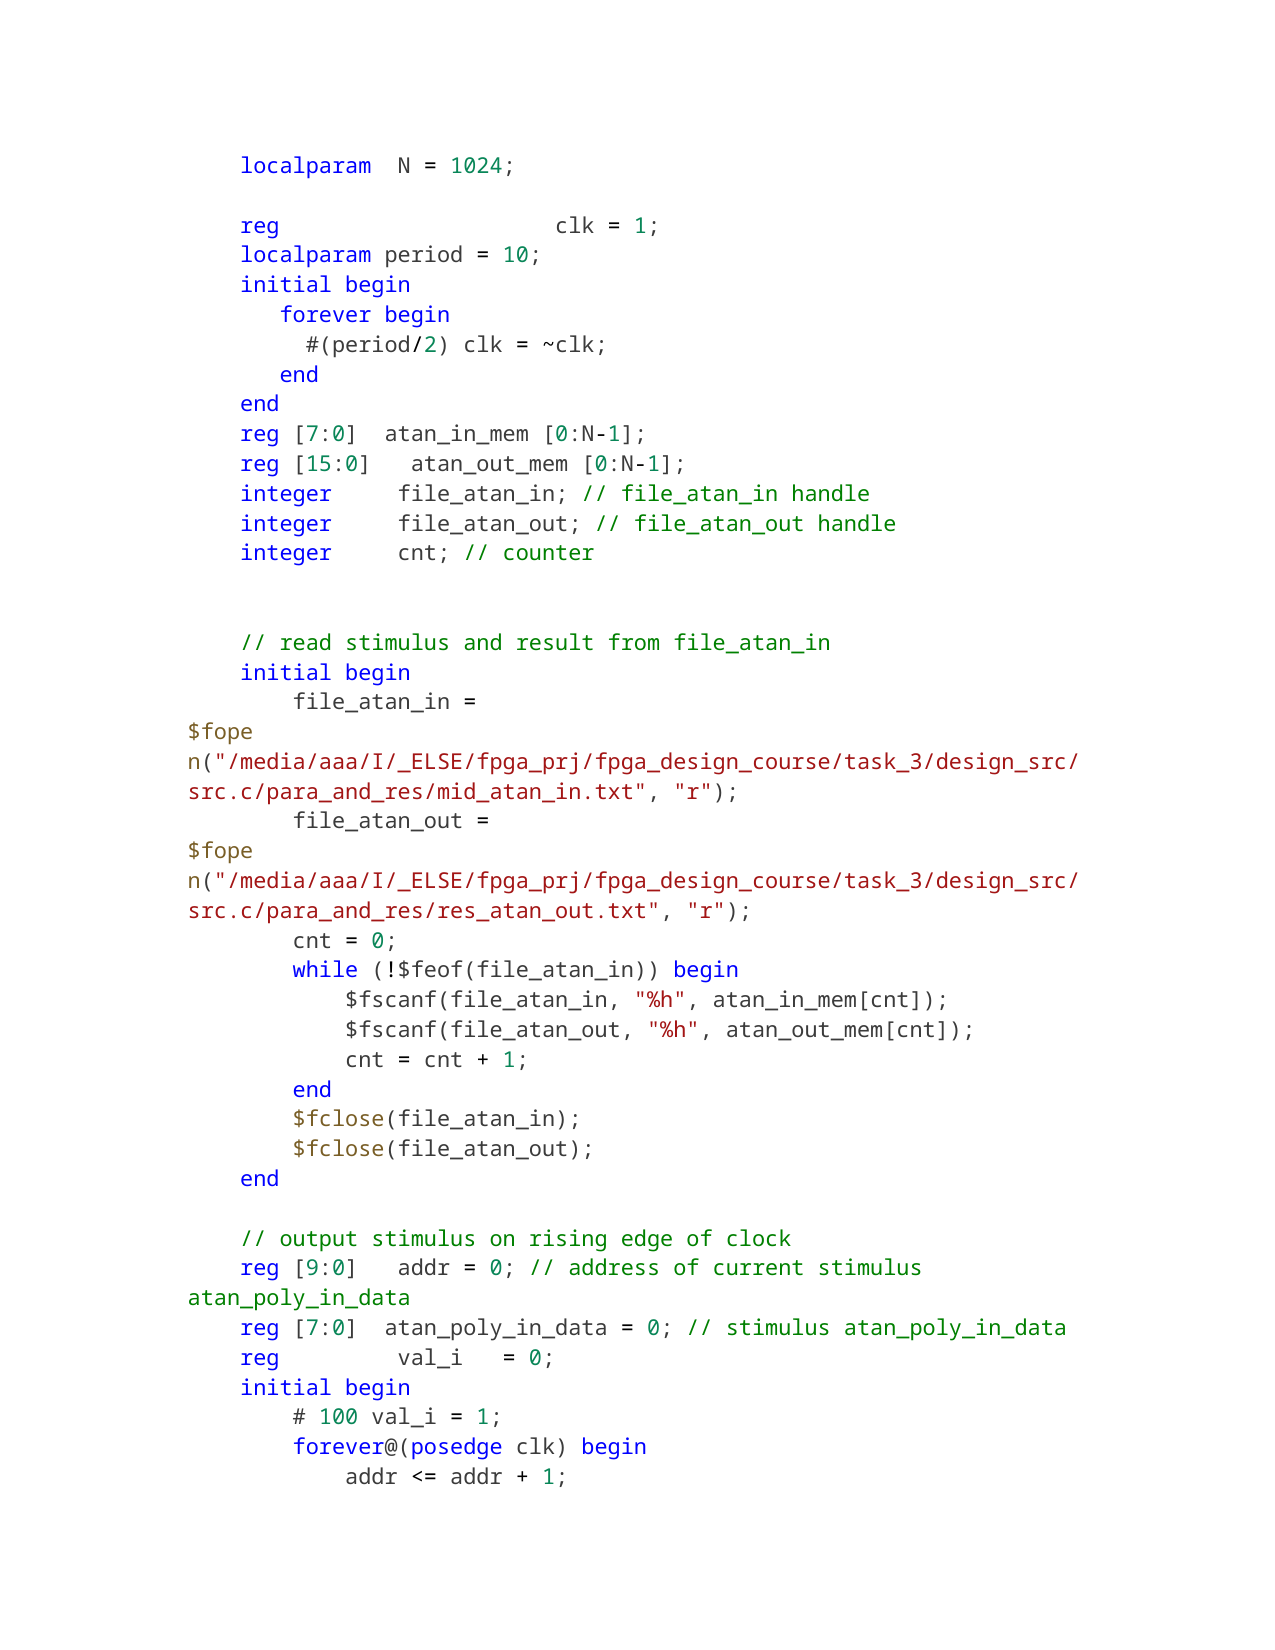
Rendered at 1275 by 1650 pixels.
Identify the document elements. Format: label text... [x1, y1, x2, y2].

text forever@(posedge clk) begin [187, 1431, 1087, 1461]
text $fclose(file_atan_in); [187, 1103, 1087, 1133]
text // read stimulus and result from file_atan_in [187, 627, 1087, 656]
text end [187, 1073, 1087, 1103]
text $fscanf(file_atan_in, "%h", atan_in_mem[cnt]); [187, 984, 1087, 1014]
text initial begin [187, 656, 1087, 686]
text end [187, 1163, 1087, 1193]
text integer file_atan_in; // file_atan_in handle [187, 478, 1087, 507]
text while (!$feof(file_atan_in)) begin [187, 954, 1087, 984]
text reg clk = 1; [187, 209, 1087, 239]
text addr <= addr + 1; [187, 1461, 1087, 1491]
text $fclose(file_atan_out); [187, 1133, 1087, 1163]
text file_atan_out = $fopen("/media/aaa/I/_ELSE/fpga_prj/fpga_design_course/task_3/design_src/src.c/para_and_res/res_atan_out.txt", "r"); [187, 805, 1087, 924]
text reg [15:0] atan_out_mem [0:N-1]; [187, 448, 1087, 478]
text cnt = 0; [187, 924, 1087, 954]
text reg [7:0] atan_in_mem [0:N-1]; [187, 418, 1087, 448]
text forever begin [187, 299, 1087, 329]
text initial begin [187, 1371, 1087, 1401]
text initial begin [187, 269, 1087, 299]
text integer cnt; // counter [187, 537, 1087, 567]
text reg val_i = 0; [187, 1342, 1087, 1371]
text #(period/2) clk = ~clk; [187, 329, 1087, 358]
text $fscanf(file_atan_out, "%h", atan_out_mem[cnt]); [187, 1014, 1087, 1044]
text integer file_atan_out; // file_atan_out handle [187, 507, 1087, 537]
text localparam N = 1024; [187, 150, 1087, 180]
text file_atan_in = $fopen("/media/aaa/I/_ELSE/fpga_prj/fpga_design_course/task_3/design_src/src.c/para_and_res/mid_atan_in.txt", "r"); [187, 686, 1087, 805]
text # 100 val_i = 1; [187, 1401, 1087, 1431]
text cnt = cnt + 1; [187, 1044, 1087, 1073]
text end [187, 358, 1087, 388]
text reg [7:0] atan_poly_in_data = 0; // stimulus atan_poly_in_data [187, 1312, 1087, 1342]
text end [187, 388, 1087, 418]
text localparam period = 10; [187, 239, 1087, 269]
text // output stimulus on rising edge of clock [187, 1222, 1087, 1252]
text reg [9:0] addr = 0; // address of current stimulus atan_poly_in_data [187, 1252, 1087, 1312]
